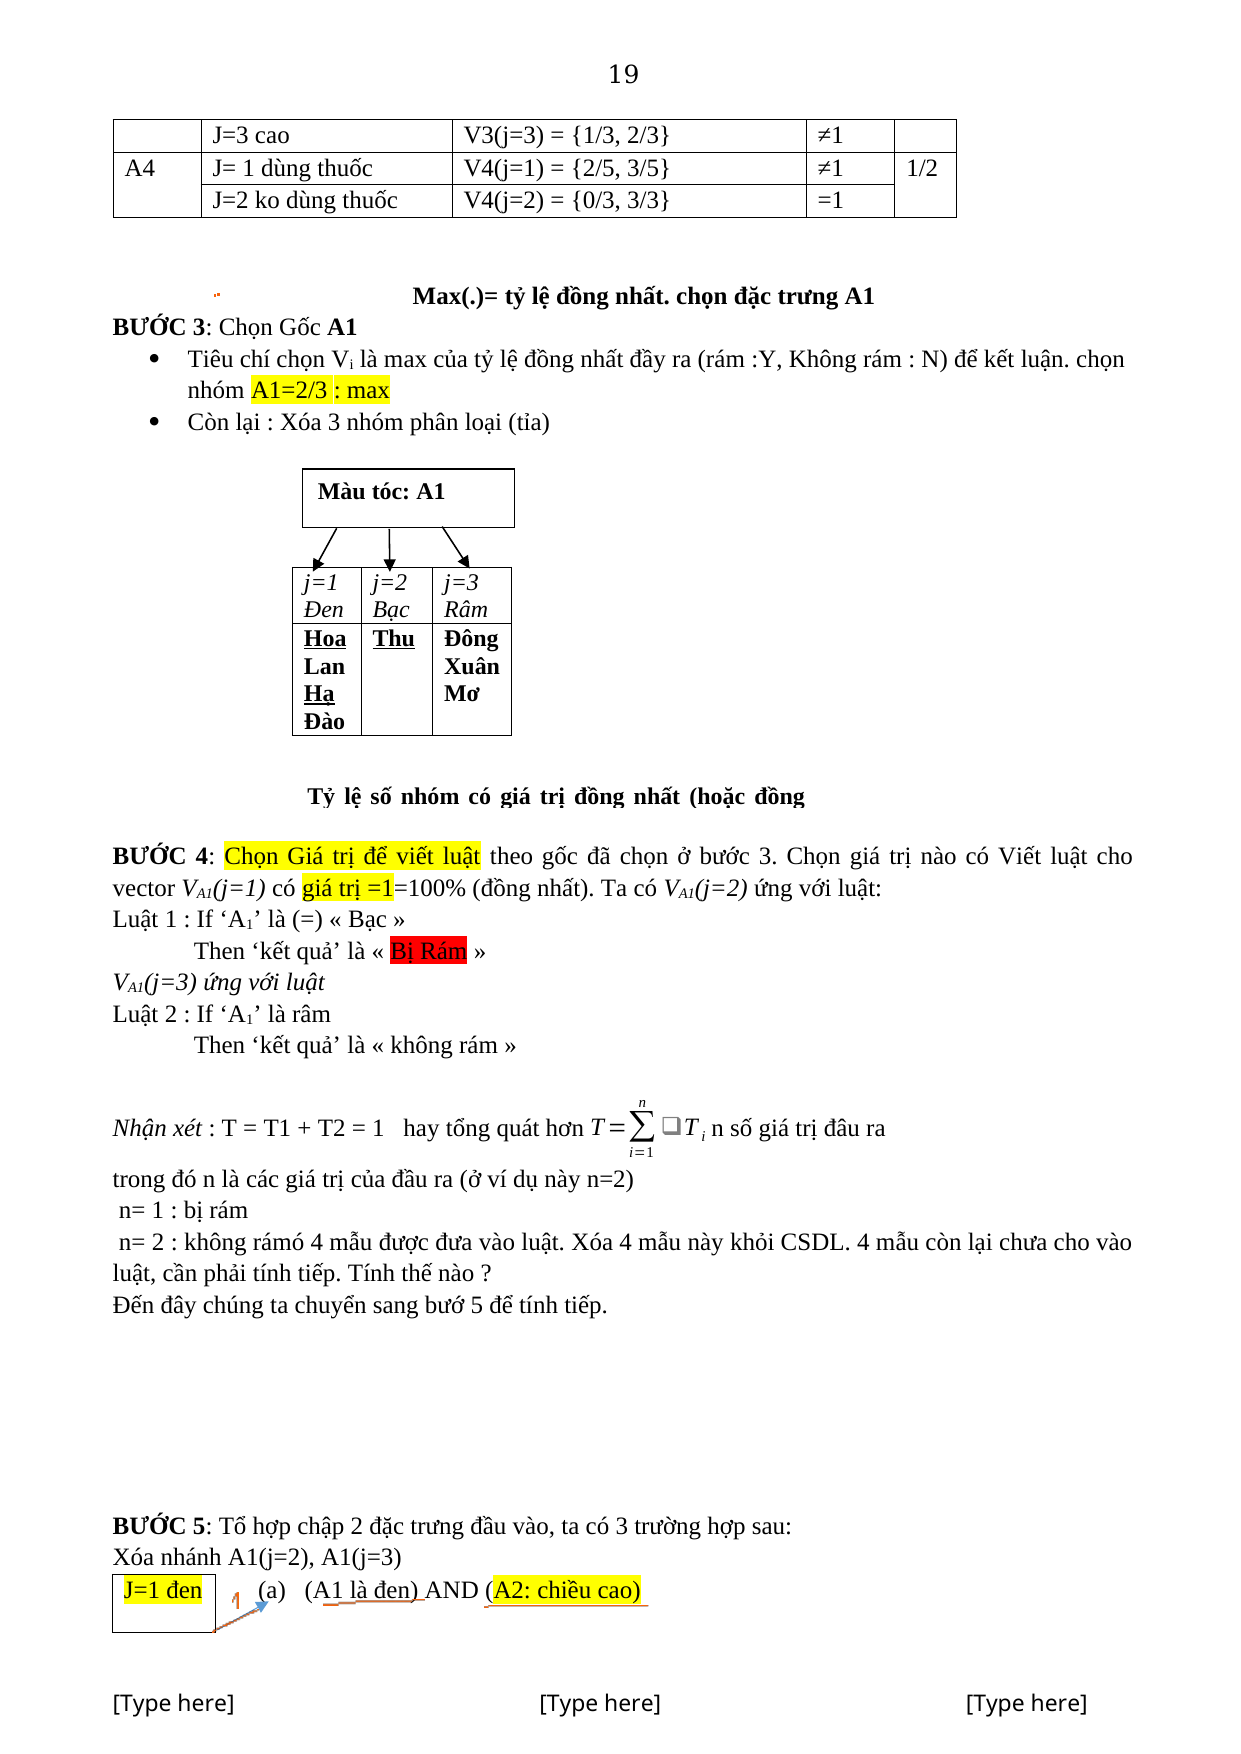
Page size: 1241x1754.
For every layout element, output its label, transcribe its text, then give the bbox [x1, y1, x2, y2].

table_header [216, 1574, 1120, 1632]
text Luật 2 : If ‘A1’ là râm [112, 999, 1134, 1028]
picture [323, 1599, 425, 1606]
table_cell J=3 cao [202, 120, 452, 152]
table_cell A4 [114, 153, 201, 217]
table_header J=1 đen [113, 1575, 215, 1632]
text n= 1 : bị rám [112, 1195, 1134, 1224]
list Còn lại : Xóa 3 nhóm phân loại (tỉa) [150, 407, 1134, 436]
picture [212, 1592, 259, 1633]
table_cell J=2 ko dùng thuốc [202, 185, 452, 217]
text Xóa nhánh A1(j=2), A1(j=3) [112, 1542, 1134, 1571]
table_cell 1/2 [895, 153, 956, 217]
text BƯỚC 5: Tổ hợp chập 2 đặc trưng đầu vào, ta có 3 trường hợp sau: [112, 1511, 1134, 1539]
table_cell ≠1 [807, 153, 894, 184]
text VA1(j=3) ứng với luật [112, 967, 1134, 996]
text Đến đây chúng ta chuyển sang bướ 5 để tính tiếp. [112, 1290, 1134, 1319]
text Max(.)= tỷ lệ đồng nhất. chọn đặc trưng A1 [112, 281, 1134, 309]
text n= 2 : không rámó 4 mẫu được đưa vào luật. Xóa 4 mẫu này khỏi CSDL. 4 mẫu còn lại chưa cho vào luật, cần phải tính tiếp. Tính thế nào ? [112, 1227, 1134, 1287]
text Nhận xét : T = T1 + T2 = 1 hay tổng quát hơn n số giá trị đâu ra [112, 1093, 1134, 1161]
text trong đó n là các giá trị của đầu ra (ở ví dụ này n=2) [112, 1164, 1134, 1192]
table_cell =1 [807, 185, 894, 217]
text Luật 1 : If ‘A1’ là (=) « Bạc » [112, 904, 1134, 933]
table_cell V4(j=2) = {0/3, 3/3} [453, 185, 806, 217]
text Then ‘kết quả’ là « không rám » [112, 1030, 1134, 1059]
table_cell V3(j=3) = {1/3, 2/3} [453, 120, 806, 152]
table_cell V4(j=1) = {2/5, 3/5} [453, 153, 806, 184]
text BƯỚC 3: Chọn Gốc A1 [112, 312, 1134, 341]
text Then ‘kết quả’ là « Bị Rám » [112, 936, 390, 964]
list Tiêu chí chọn Vi là max của tỷ lệ đồng nhất đầy ra (rám :Y, Không rám : N) để kết luận. chọn nhóm A1=2/3 : max [150, 344, 1134, 404]
table_cell ≠1 [807, 120, 894, 152]
text BƯỚC 4: Chọn Giá trị để viết luật theo gốc đã chọn ở bước 3. Chọn giá trị nào có Viết luật cho vector VA1(j=1) có giá trị =1=100% (đồng nhất). Ta có VA1(j=2) ứng với luật: [112, 841, 1134, 901]
text Then ‘kết quả’ là « Bị Rám » [467, 936, 1134, 964]
table_cell J= 1 dùng thuốc [202, 153, 452, 184]
